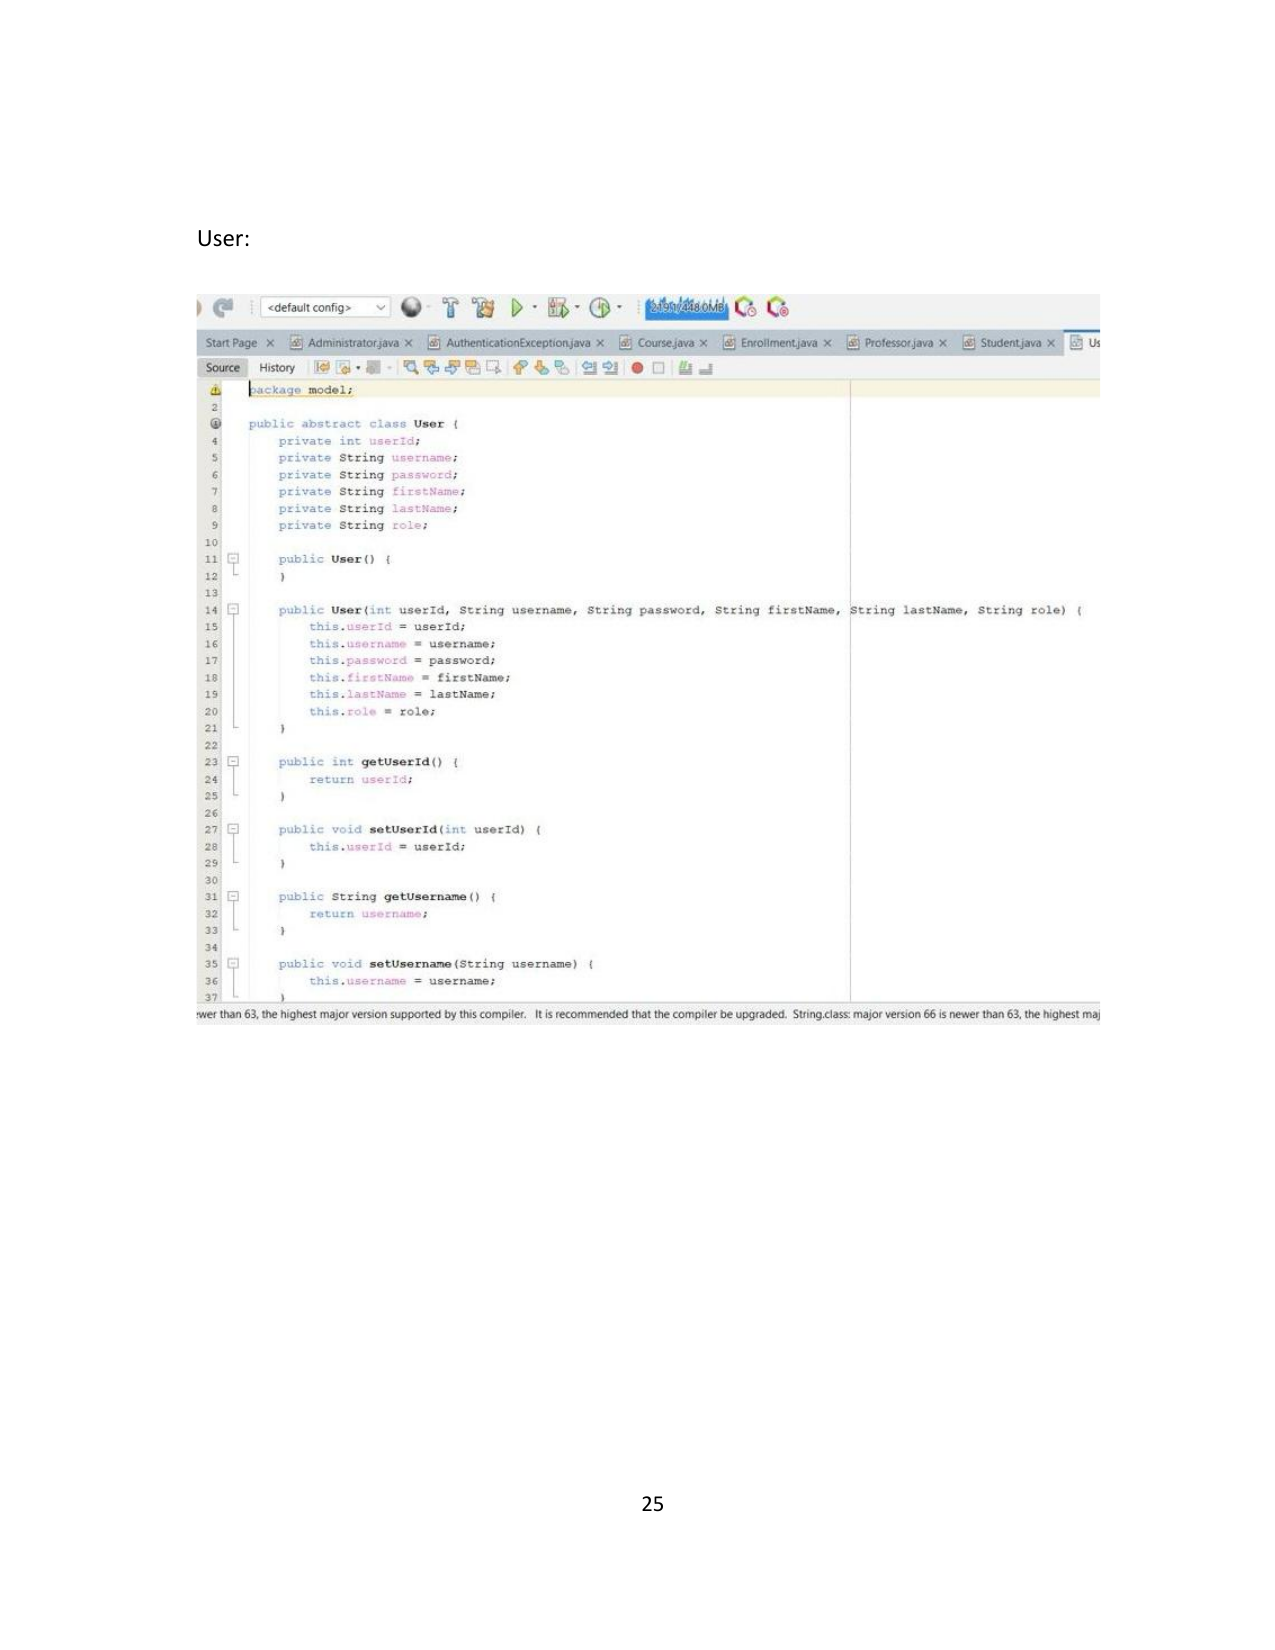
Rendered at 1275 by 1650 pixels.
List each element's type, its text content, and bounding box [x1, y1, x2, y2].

picture [196, 294, 1100, 1025]
text User: [197, 222, 1088, 253]
